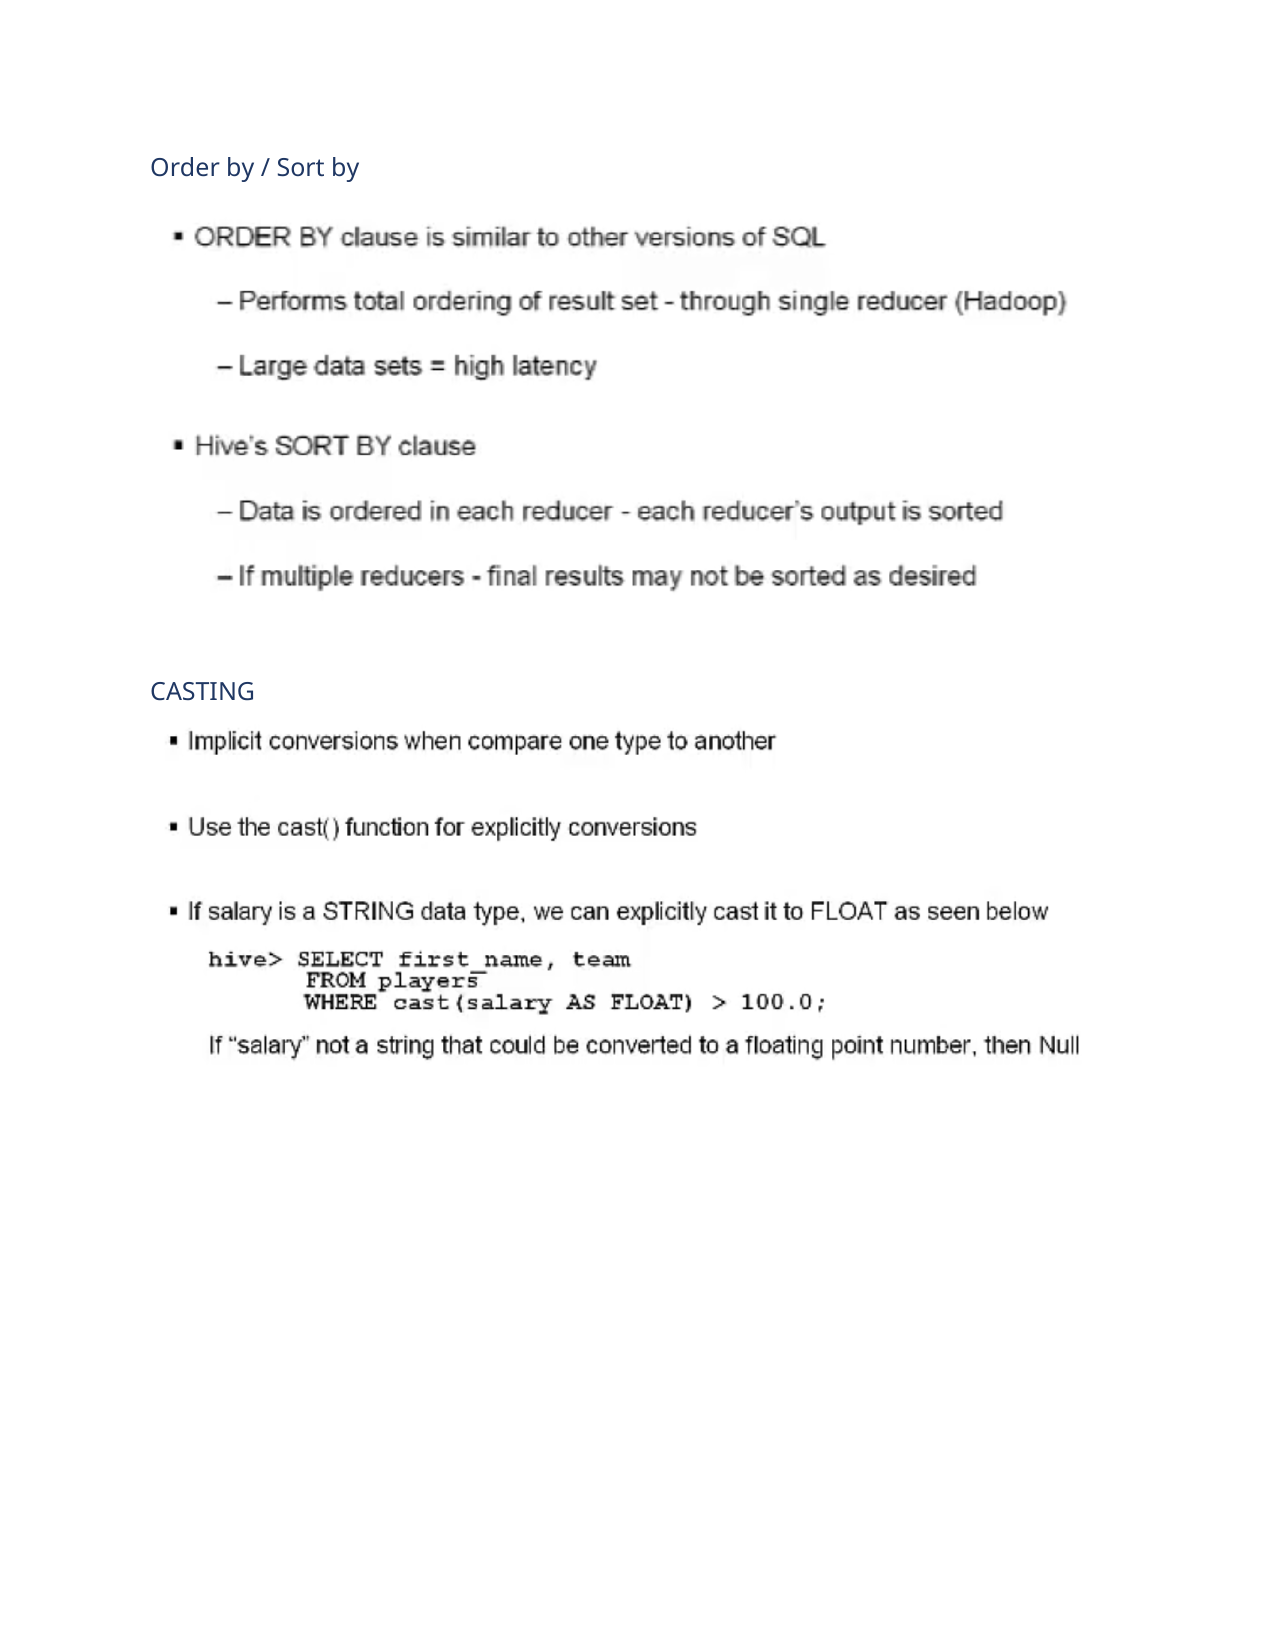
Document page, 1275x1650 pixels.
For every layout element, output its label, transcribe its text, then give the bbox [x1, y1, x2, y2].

subtitle Order by / Sort by [150, 150, 1125, 184]
picture [150, 186, 1125, 655]
picture [150, 710, 1125, 1082]
subtitle CASTING [150, 674, 1125, 708]
